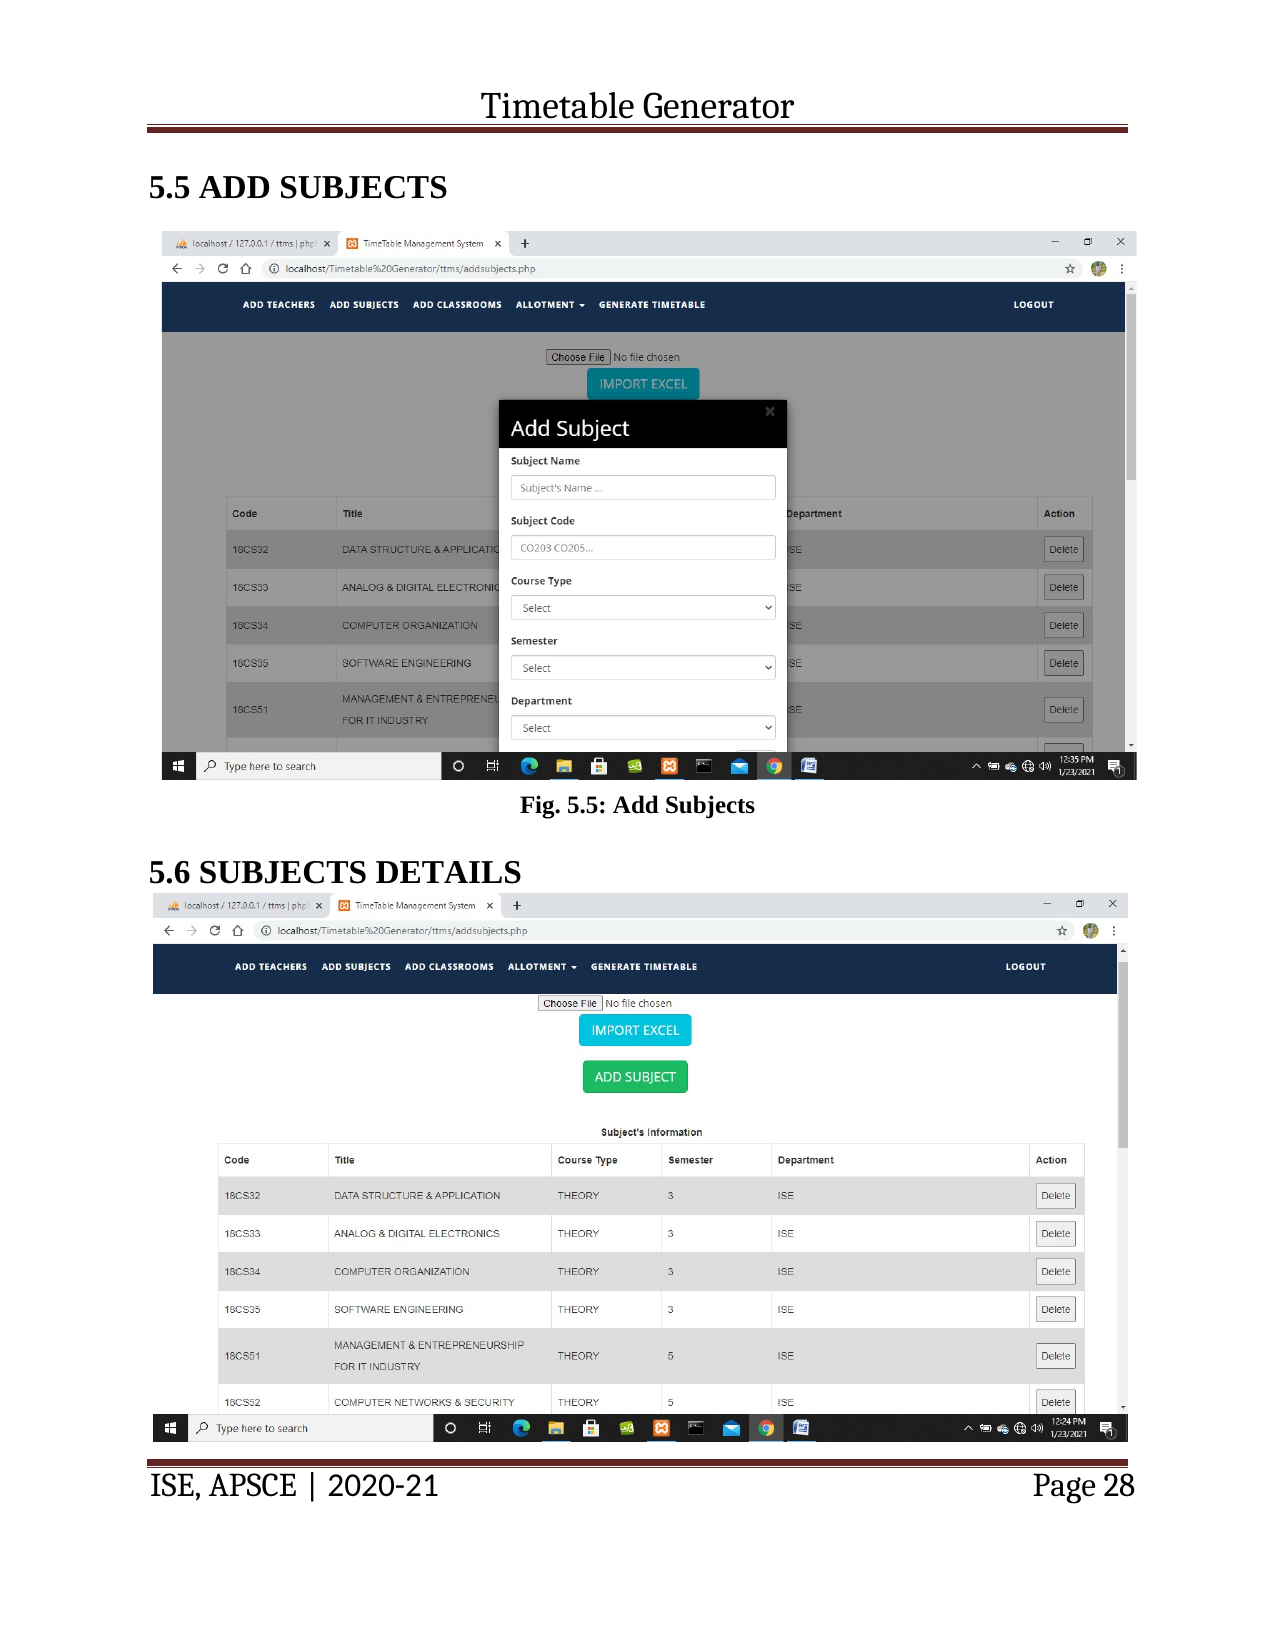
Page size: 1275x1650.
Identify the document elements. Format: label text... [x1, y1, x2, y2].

picture [153, 893, 1128, 1442]
subtitle 5.6 SUBJECTS DETAILS [148, 852, 1140, 890]
picture [161, 231, 1137, 780]
subtitle 5.5 ADD SUBJECTS [148, 167, 1140, 205]
text Fig. 5.5: Add Subjects [150, 791, 1125, 819]
